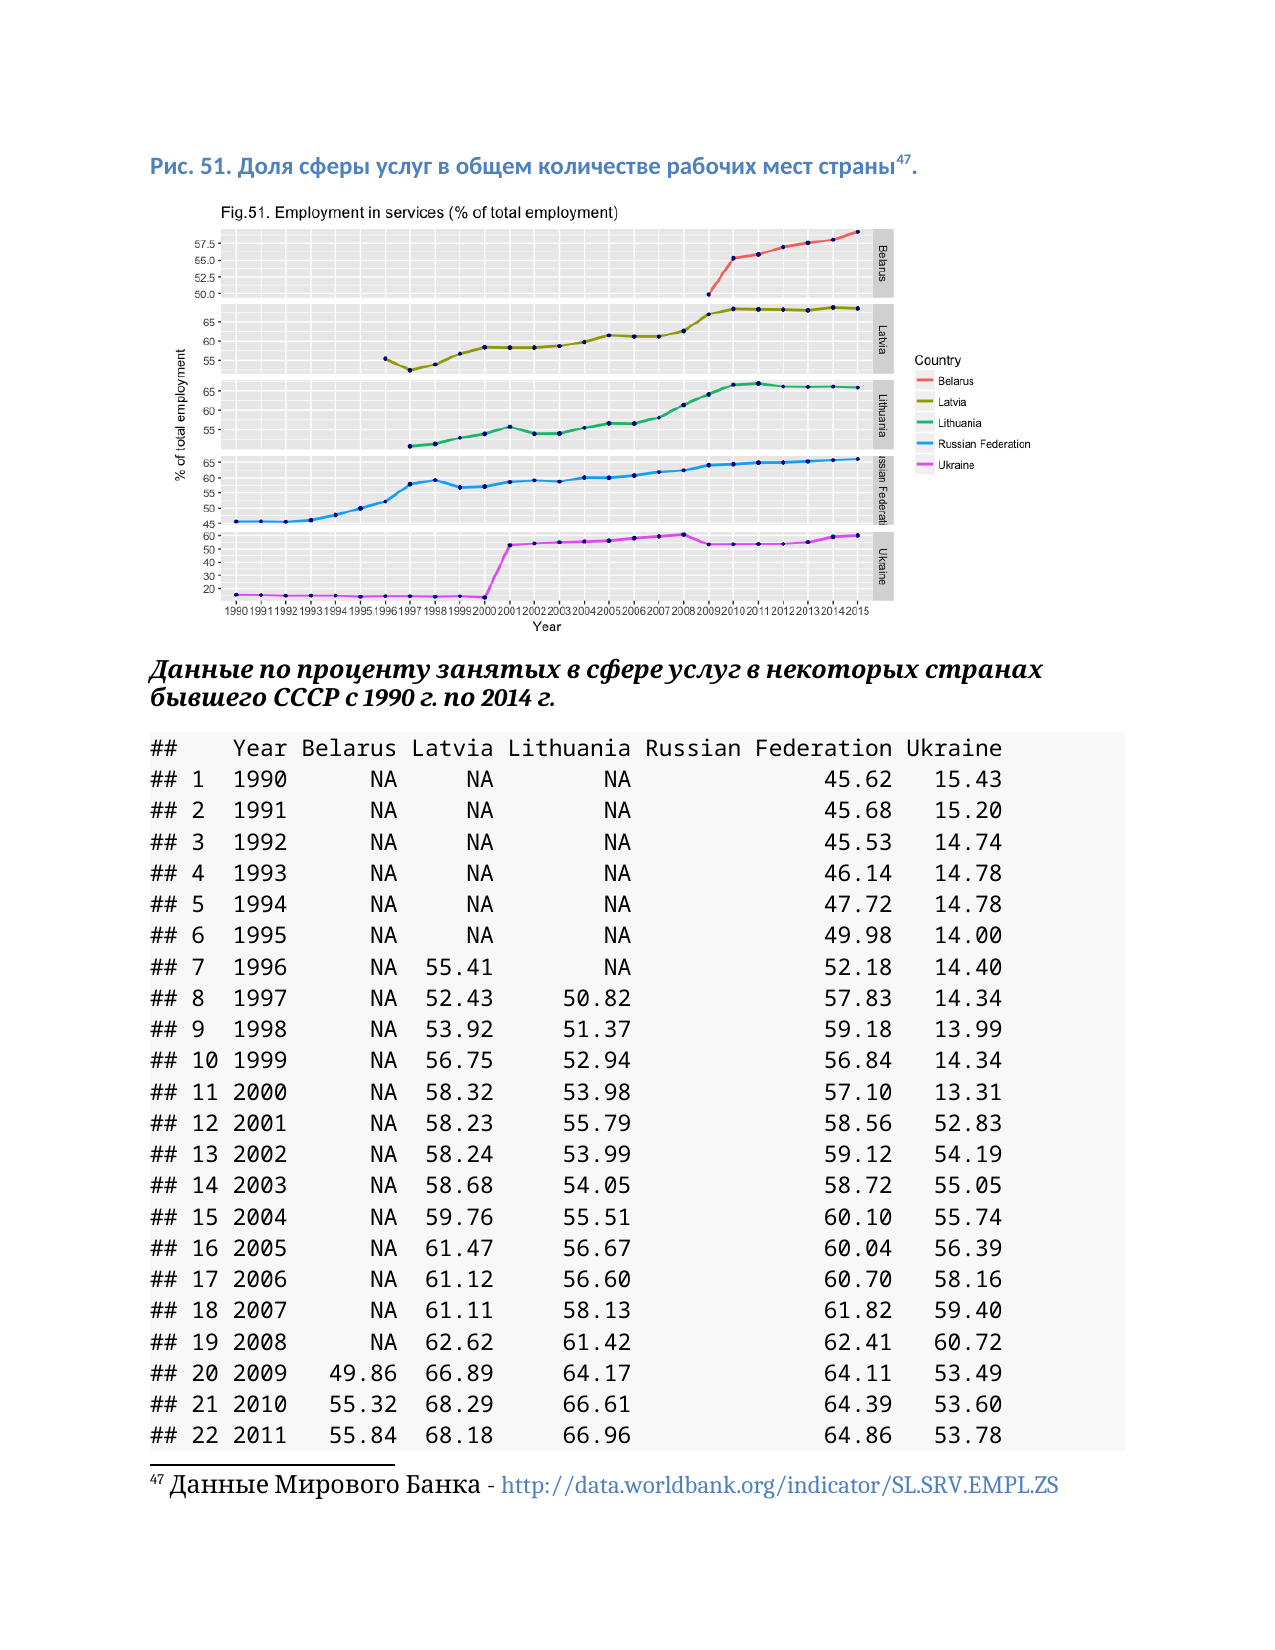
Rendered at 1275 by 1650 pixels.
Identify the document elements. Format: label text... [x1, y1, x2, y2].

subtitle Рис. 51. Доля сферы услуг в общем количестве рабочих мест страны. [150, 150, 1125, 181]
text Данные по проценту занятых в сфере услуг в некоторых странах бывшего СССР с 1990 г. по 2014 г. [150, 656, 1125, 713]
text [150, 732, 1125, 1451]
picture [168, 199, 1044, 637]
